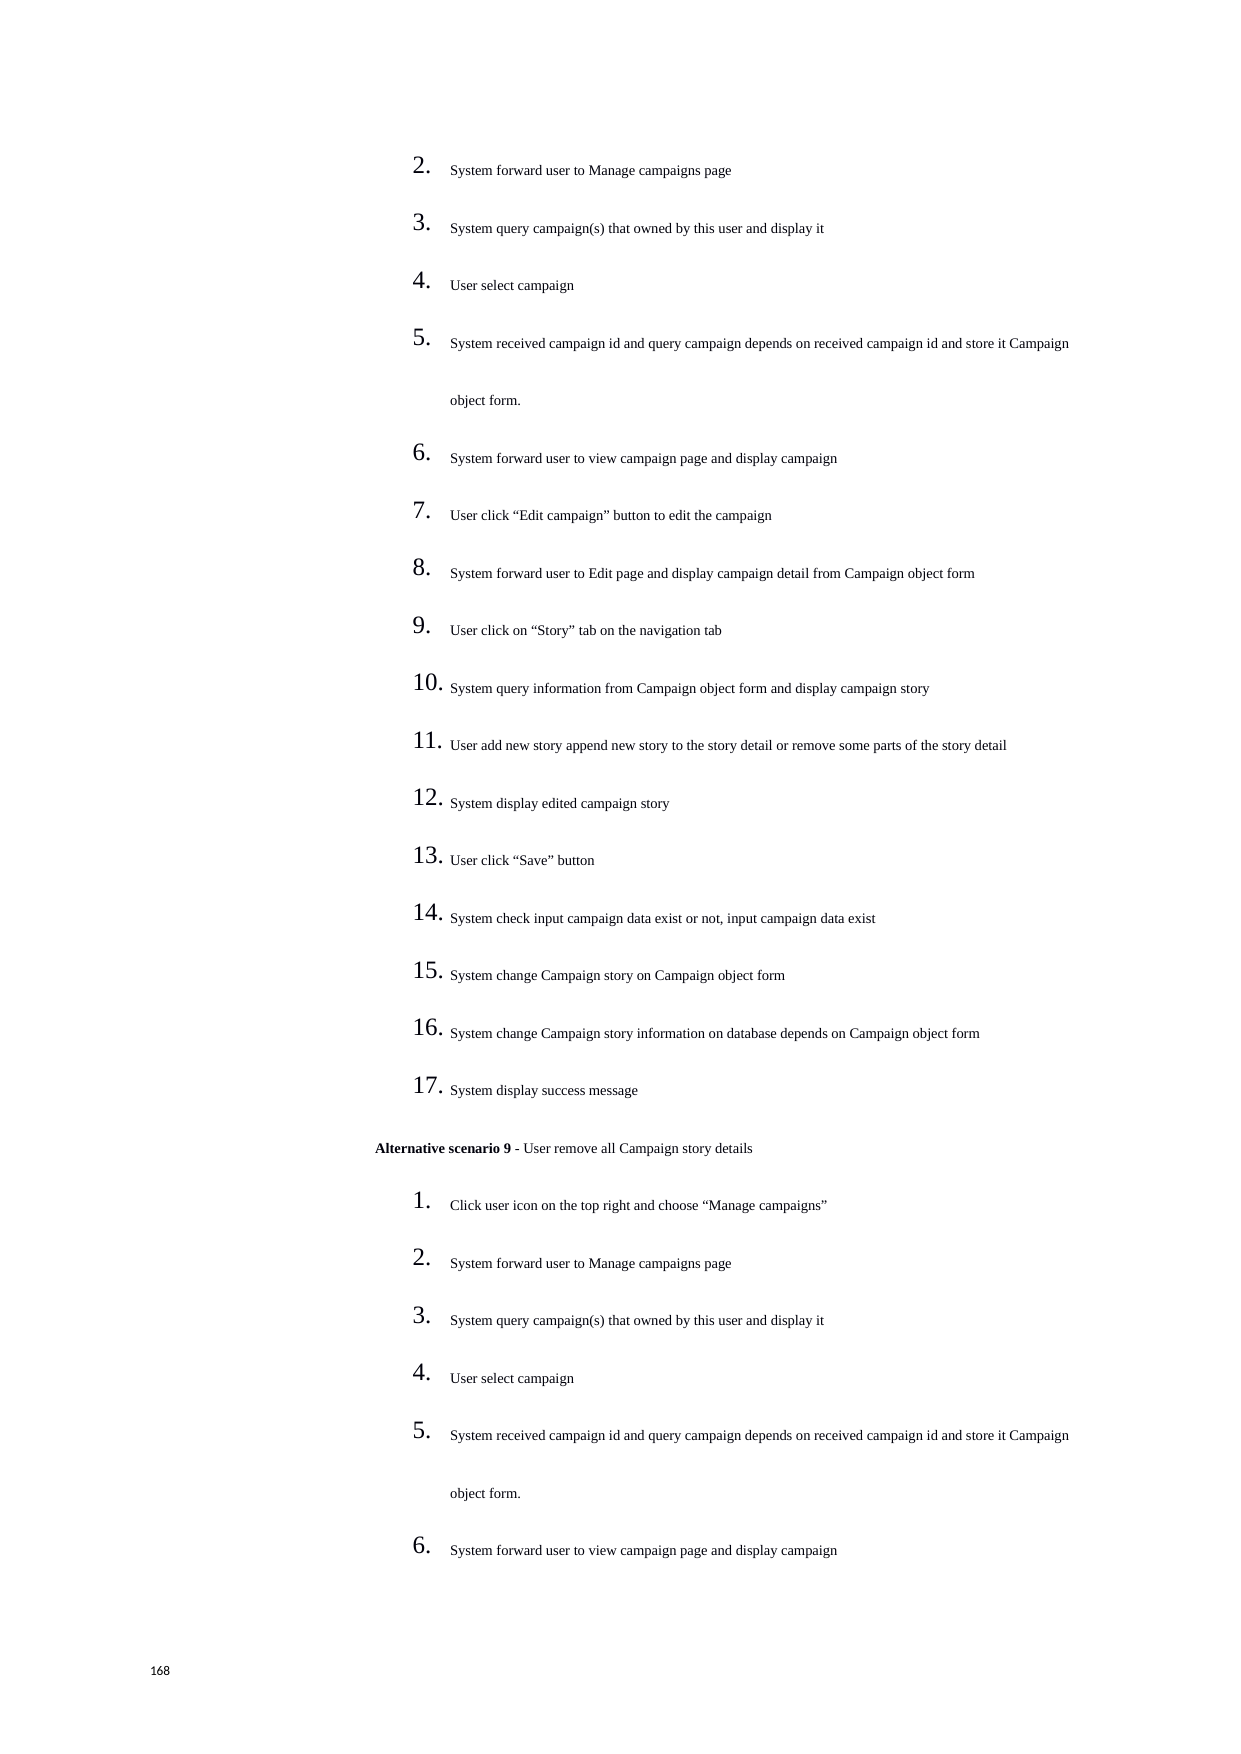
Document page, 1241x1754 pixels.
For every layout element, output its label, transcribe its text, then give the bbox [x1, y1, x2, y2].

list System display success message [412, 1070, 1090, 1099]
list User click on “Story” tab on the navigation tab [412, 610, 1090, 639]
text Alternative scenario 9 - User remove all Campaign story details [150, 1127, 1090, 1156]
list User click “Edit campaign” button to edit the campaign [412, 495, 1090, 524]
list System query campaign(s) that owned by this user and display it [412, 207, 1090, 236]
list System display edited campaign story [412, 782, 1090, 811]
list Click user icon on the top right and choose “Manage campaigns” [412, 1185, 1090, 1214]
list System query information from Campaign object form and display campaign story [412, 667, 1090, 696]
list System change Campaign story on Campaign object form [412, 955, 1090, 984]
list User click “Save” button [412, 840, 1090, 869]
list System forward user to view campaign page and display campaign [412, 1530, 1090, 1559]
list System query campaign(s) that owned by this user and display it [412, 1300, 1090, 1329]
list System forward user to Edit page and display campaign detail from Campaign object form [412, 552, 1090, 581]
list System check input campaign data exist or not, input campaign data exist [412, 897, 1090, 926]
list System change Campaign story information on database depends on Campaign object form [412, 1012, 1090, 1041]
list System received campaign id and query campaign depends on received campaign id and store it Campaign object form. [412, 322, 1090, 409]
list User select campaign [412, 265, 1090, 294]
list User add new story append new story to the story detail or remove some parts of the story detail [412, 725, 1090, 754]
list System forward user to view campaign page and display campaign [412, 437, 1090, 466]
list System forward user to Manage campaigns page [412, 1242, 1090, 1271]
list System forward user to Manage campaigns page [412, 150, 1090, 179]
list System received campaign id and query campaign depends on received campaign id and store it Campaign object form. [412, 1415, 1090, 1501]
list User select campaign [412, 1357, 1090, 1386]
